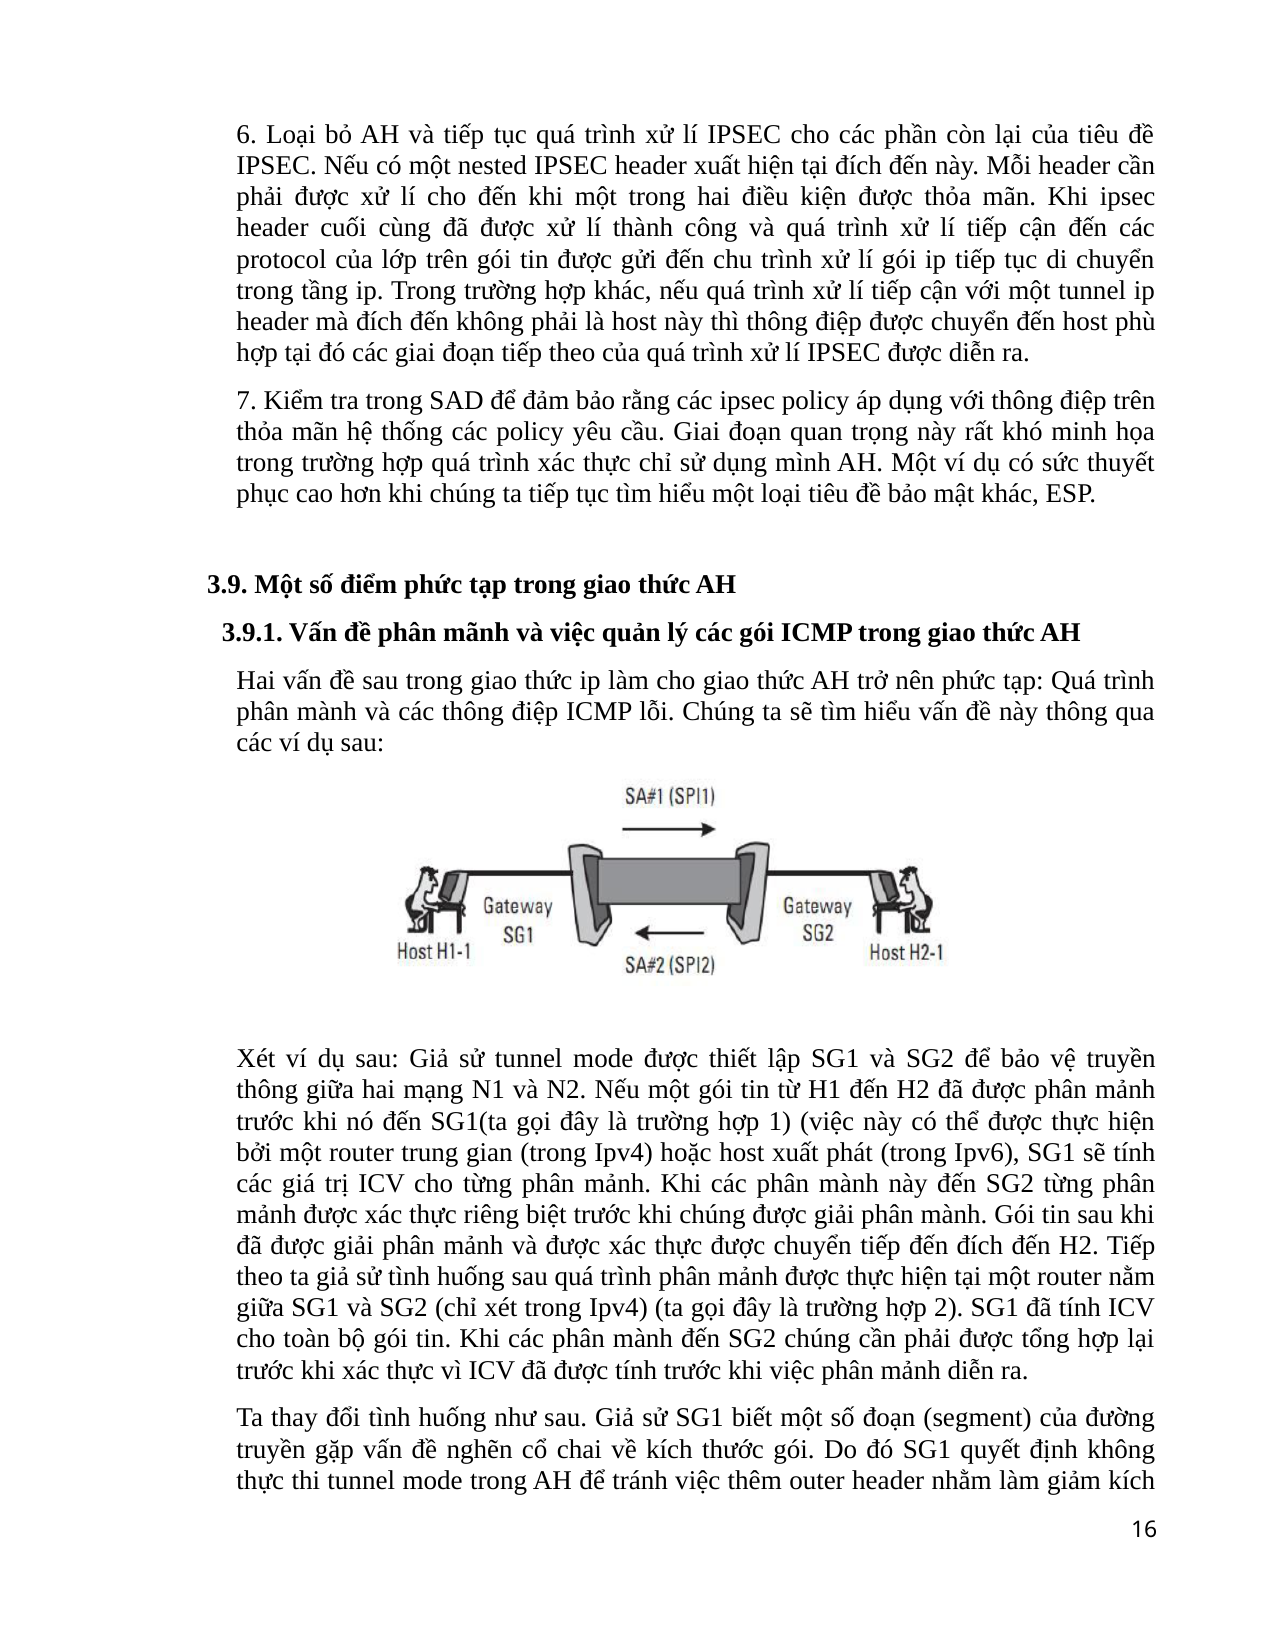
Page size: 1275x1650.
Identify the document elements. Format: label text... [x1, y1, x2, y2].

text Hai vấn đề sau trong giao thức ip làm cho giao thức AH trở nên phức tạp: Quá trình phân mành và các thông điệp ICMP lỗi. Chúng ta sẽ tìm hiểu vấn đề này thông qua các ví dụ sau: [236, 664, 1157, 757]
picture [348, 773, 986, 1026]
text 7. Kiểm tra trong SAD để đảm bảo rằng các ipsec policy áp dụng với thông điệp trên thỏa mãn hệ thống các policy yêu cầu. Giai đoạn quan trọng này rất khó minh họa trong trường hợp quá trình xác thực chỉ sử dụng mình AH. Một ví dụ có sức thuyết phục cao hơn khi chúng ta tiếp tục tìm hiểu một loại tiêu đề bảo mật khác, ESP. [236, 384, 1157, 508]
text 3.9. Một số điểm phức tạp trong giao thức AH [207, 568, 1157, 599]
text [236, 1402, 1157, 1495]
text 3.9.1. Vấn đề phân mãnh và việc quản lý các gói ICMP trong giao thức AH [222, 616, 1157, 647]
text Xét ví dụ sau: Giả sử tunnel mode được thiết lập SG1 và SG2 để bảo vệ truyền thông giữa hai mạng N1 và N2. Nếu một gói tin từ H1 đến H2 đã được phân mảnh trước khi nó đến SG1(ta gọi đây là trường hợp 1) (việc này có thể được thực hiện bởi một router trung gian (trong Ipv4) hoặc host xuất phát (trong Ipv6), SG1 sẽ tính các giá trị ICV cho từng phân mảnh. Khi các phân mành này đến SG2 từng phân mảnh được xác thực riêng biệt trước khi chúng được giải phân mành. Gói tin sau khi đã được giải phân mảnh và được xác thực được chuyển tiếp đến đích đến H2. Tiếp theo ta giả sử tình huống sau quá trình phân mảnh được thực hiện tại một router nằm giữa SG1 và SG2 (chỉ xét trong Ipv4) (ta gọi đây là trường hợp 2). SG1 đã tính ICV cho toàn bộ gói tin. Khi các phân mành đến SG2 chúng cần phải được tổng hợp lại trước khi xác thực vì ICV đã được tính trước khi việc phân mảnh diễn ra. [236, 1042, 1157, 1385]
text 6. Loại bỏ AH và tiếp tục quá trình xử lí IPSEC cho các phần còn lại của tiêu đề IPSEC. Nếu có một nested IPSEC header xuất hiện tại đích đến này. Mỗi header cần phải được xử lí cho đến khi một trong hai điều kiện được thỏa mãn. Khi ipsec header cuối cùng đã được xử lí thành công và quá trình xử lí tiếp cận đến các protocol của lớp trên gói tin được gửi đến chu trình xử lí gói ip tiếp tục di chuyển trong tầng ip. Trong trường hợp khác, nếu quá trình xử lí tiếp cận với một tunnel ip header mà đích đến không phải là host này thì thông điệp được chuyển đến host phù hợp tại đó các giai đoạn tiếp theo của quá trình xử lí IPSEC được diễn ra. [236, 118, 1157, 367]
